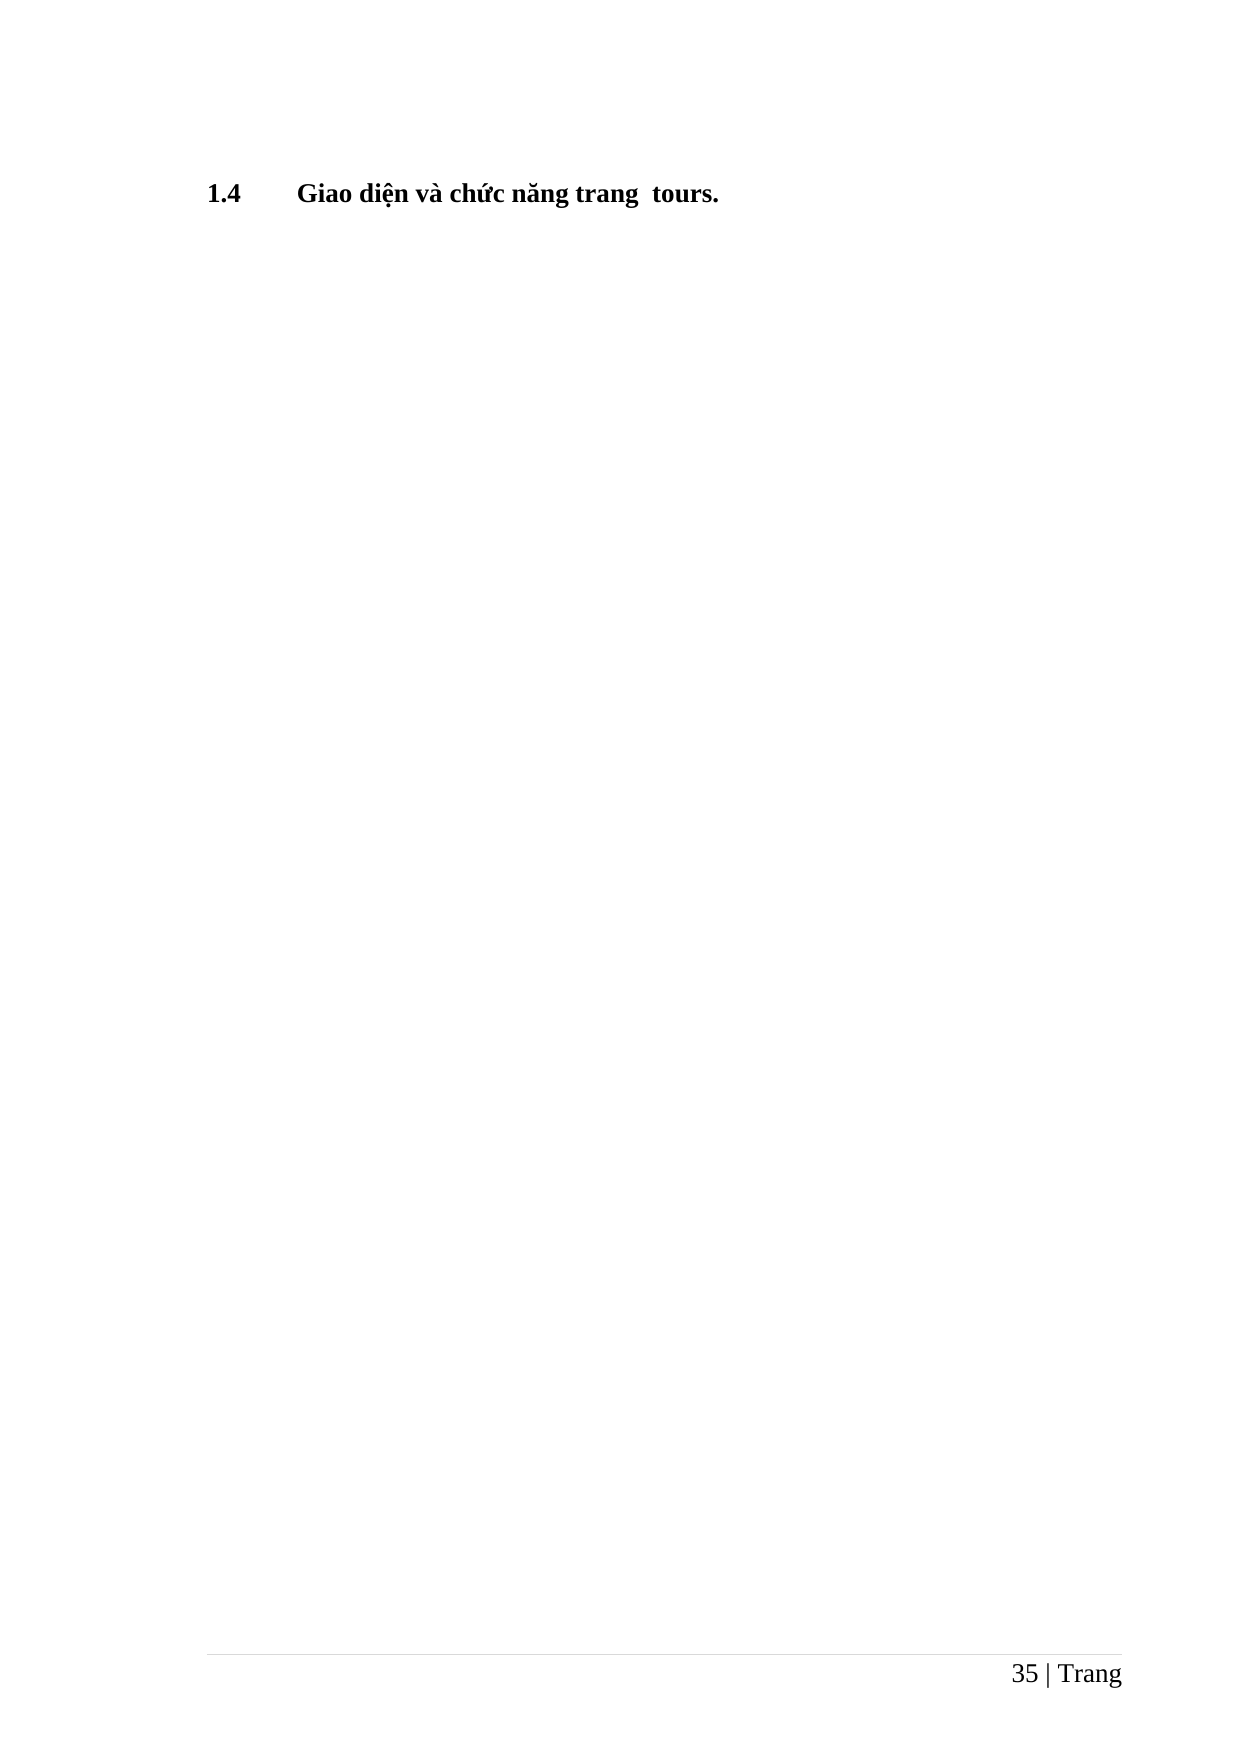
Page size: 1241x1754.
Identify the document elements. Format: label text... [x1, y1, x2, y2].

subtitle Giao diện và chức năng trang tours. [207, 177, 1122, 208]
